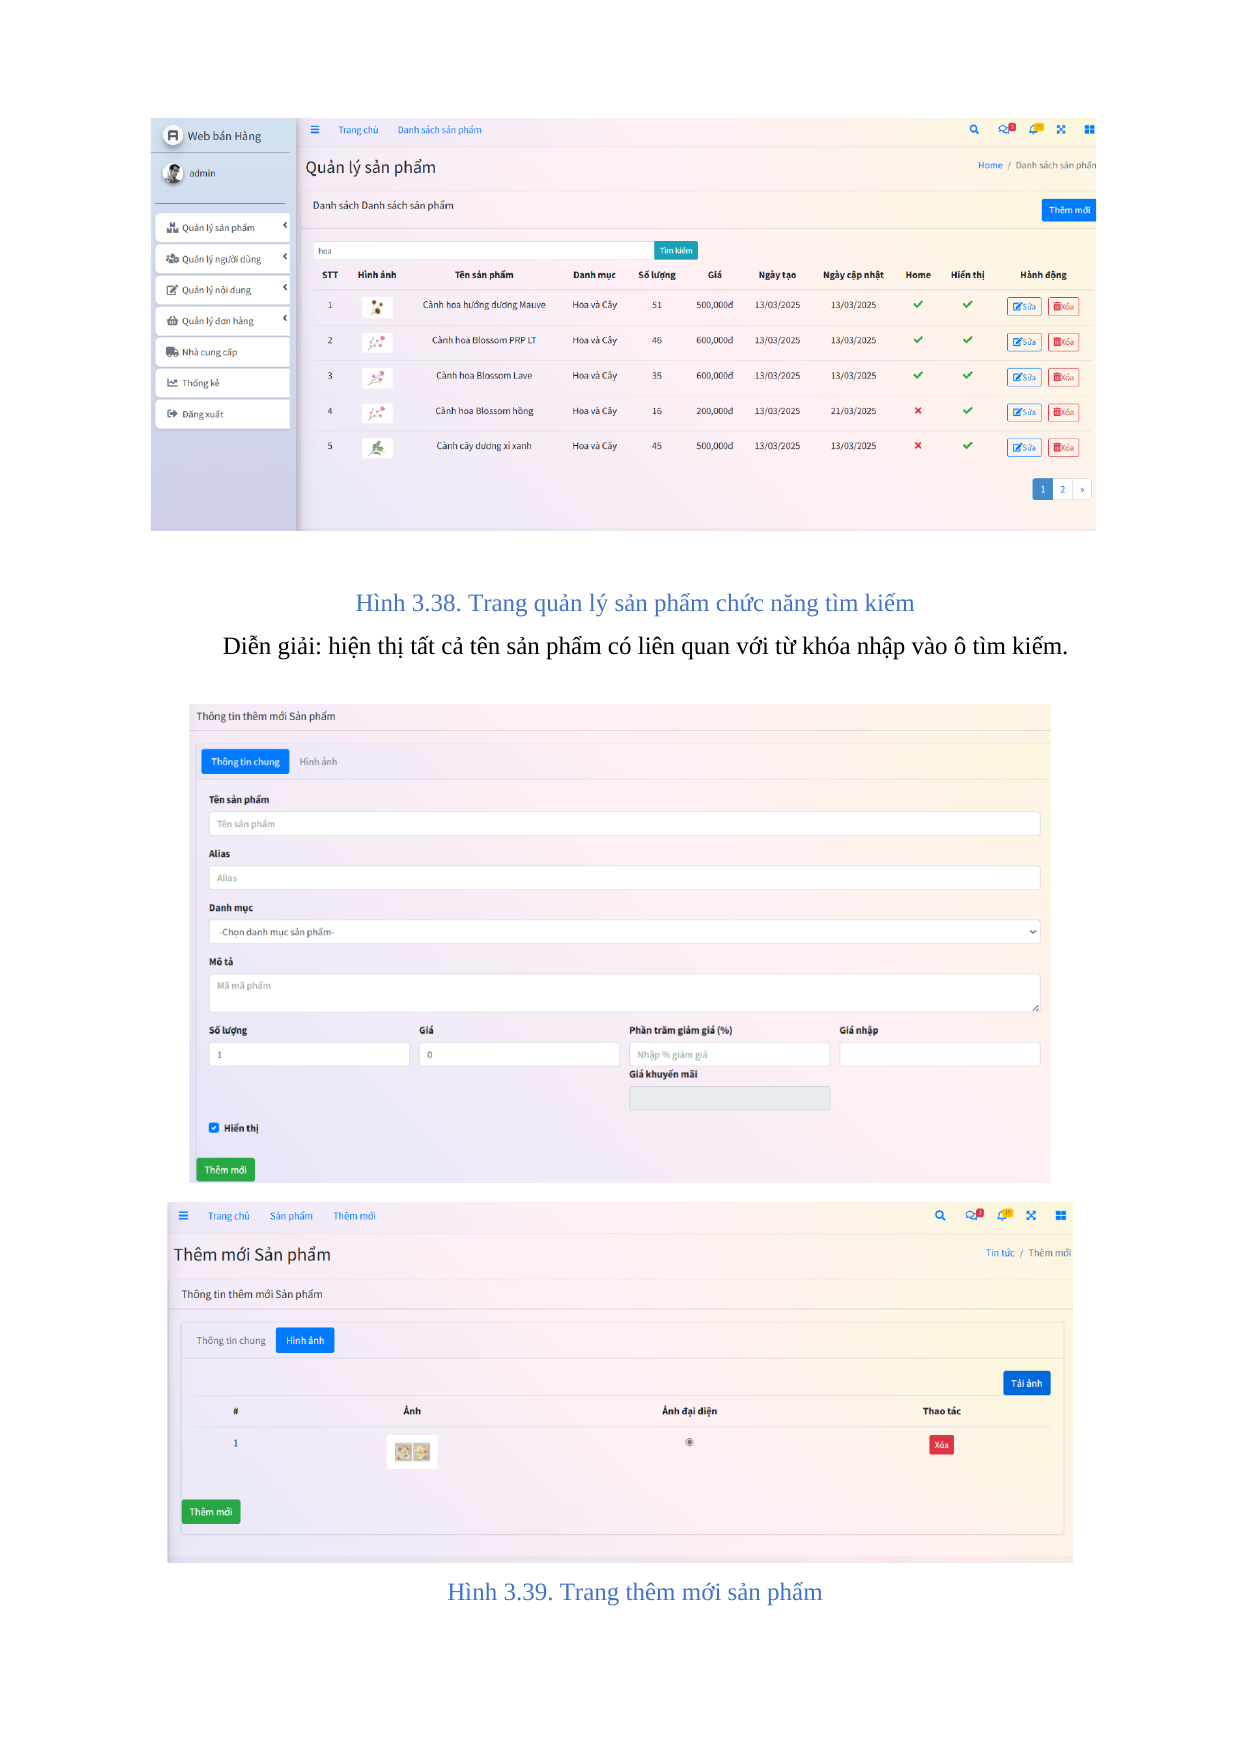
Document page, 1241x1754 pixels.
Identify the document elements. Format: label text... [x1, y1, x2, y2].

picture [189, 704, 1051, 1183]
picture [150, 118, 1097, 531]
text Diễn giải: hiện thị tất cả tên sản phẩm có liên quan với từ khóa nhập vào ô tìm kiếm. [148, 631, 1122, 660]
text Hình 3.38. Trang quản lý sản phẩm chức năng tìm kiếm [148, 588, 1122, 617]
picture [167, 1202, 1073, 1563]
